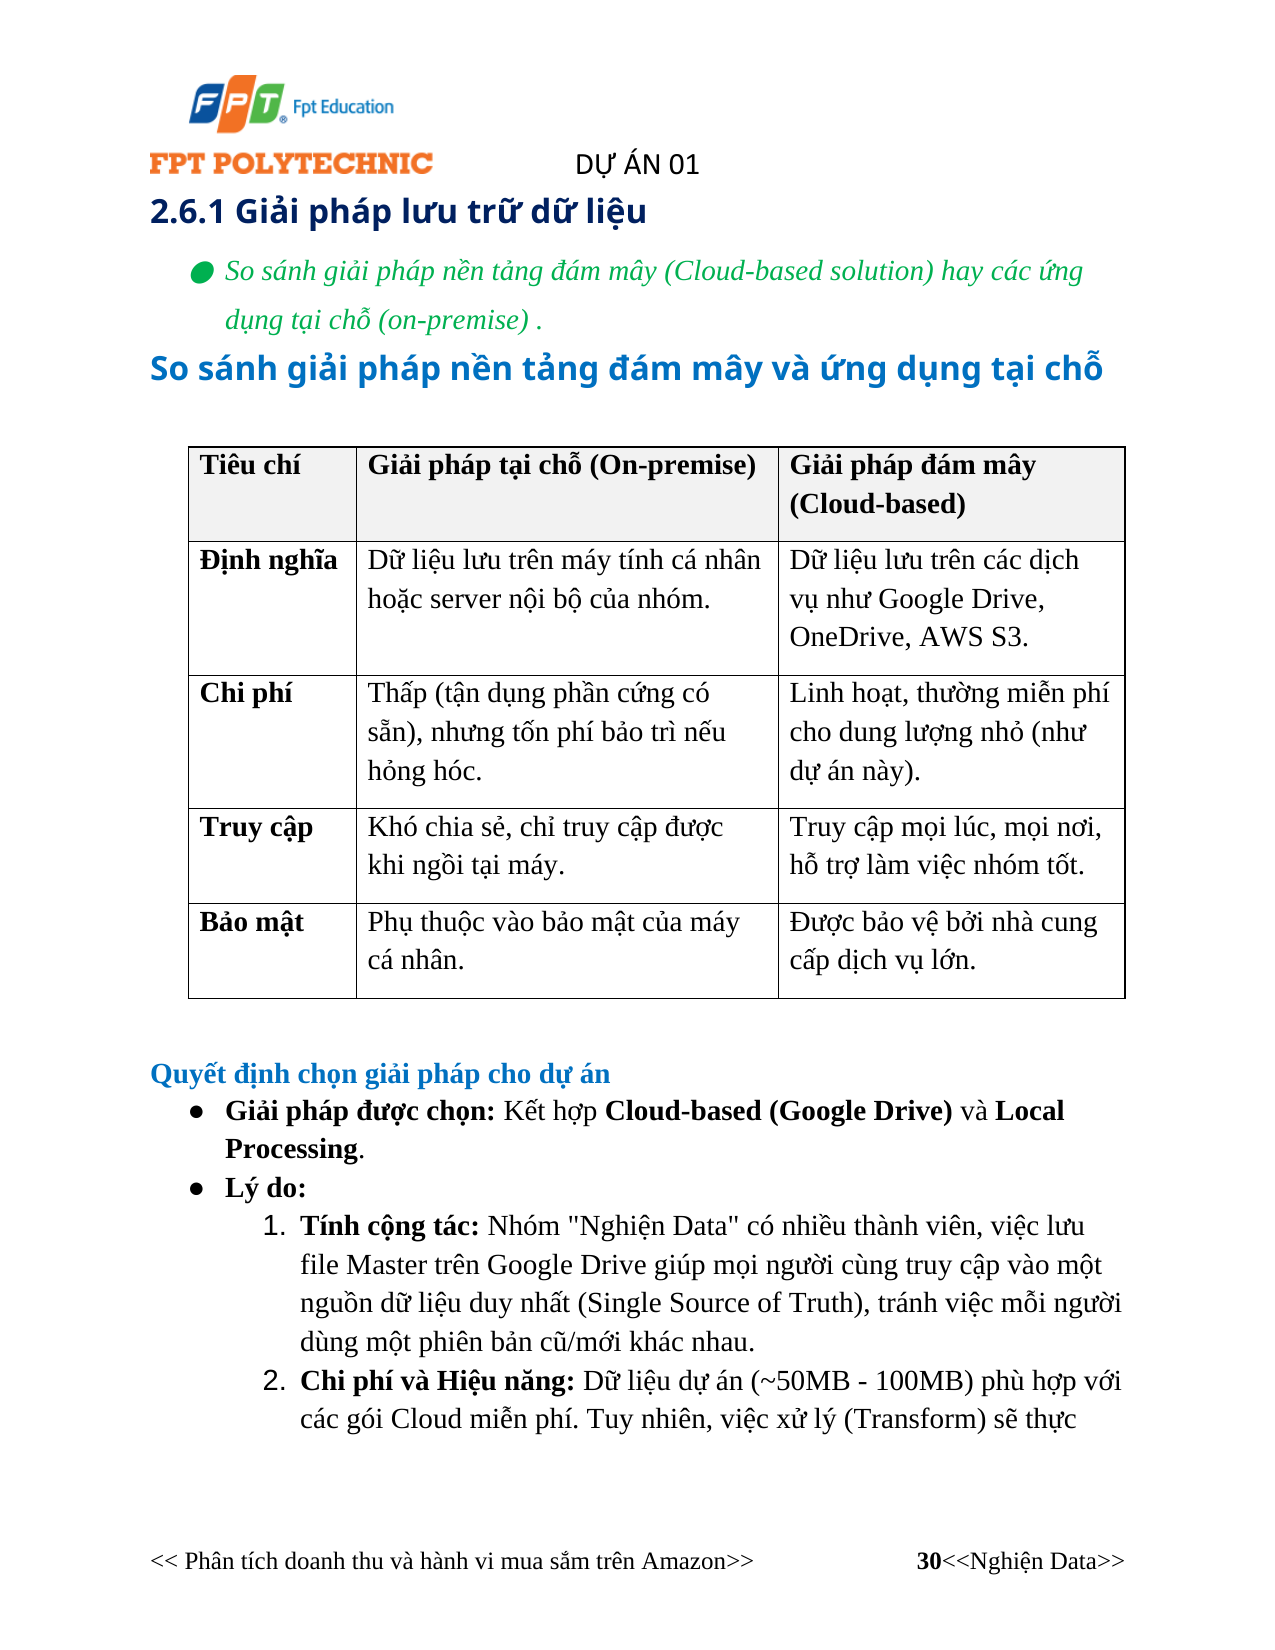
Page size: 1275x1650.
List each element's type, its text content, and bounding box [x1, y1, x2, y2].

subtitle Quyết định chọn giải pháp cho dự án [150, 1056, 1125, 1090]
table_cell Được bảo vệ bởi nhà cung cấp dịch vụ lớn. [779, 904, 1124, 997]
table_cell Dữ liệu lưu trên các dịch vụ như Google Drive, OneDrive, AWS S3. [779, 542, 1124, 674]
table_cell Chi phí [189, 676, 356, 808]
subtitle 2.6.1 Giải pháp lưu trữ dữ liệu [150, 188, 1125, 233]
list Lý do: [187, 1170, 1125, 1203]
table_cell Truy cập mọi lúc, mọi nơi, hỗ trợ làm việc nhóm tốt. [779, 809, 1124, 903]
table_cell Khó chia sẻ, chỉ truy cập được khi ngồi tại máy. [357, 809, 778, 903]
table_cell Truy cập [189, 809, 356, 903]
table_cell Định nghĩa [189, 542, 356, 674]
table_cell Linh hoạt, thường miễn phí cho dung lượng nhỏ (như dự án này). [779, 676, 1124, 808]
table_header Giải pháp tại chỗ (On-premise) [357, 448, 778, 541]
table_cell Thấp (tận dụng phần cứng có sẵn), nhưng tốn phí bảo trì nếu hỏng hóc. [357, 676, 778, 808]
list Tính cộng tác: Nhóm "Nghiện Data" có nhiều thành viên, việc lưu file Master trên Google Drive giúp mọi người cùng truy cập vào một nguồn dữ liệu duy nhất (Single Source of Truth), tránh việc mỗi người dùng một phiên bản cũ/mới khác nhau. [262, 1208, 1125, 1358]
picture [150, 75, 436, 174]
table_header Tiêu chí [189, 448, 356, 541]
table_cell Phụ thuộc vào bảo mật của máy cá nhân. [357, 904, 778, 997]
list Giải pháp được chọn: Kết hợp Cloud-based (Google Drive) và Local Processing. [187, 1093, 1125, 1165]
list So sánh giải pháp nền tảng đám mây (Cloud-based solution) hay các ứng dụng tại chỗ (on-premise) . [187, 237, 1125, 335]
table_header Giải pháp đám mây (Cloud-based) [779, 448, 1124, 541]
subtitle So sánh giải pháp nền tảng đám mây và ứng dụng tại chỗ [150, 344, 1125, 390]
table_cell Bảo mật [189, 904, 356, 997]
table_cell Dữ liệu lưu trên máy tính cá nhân hoặc server nội bộ của nhóm. [357, 542, 778, 674]
